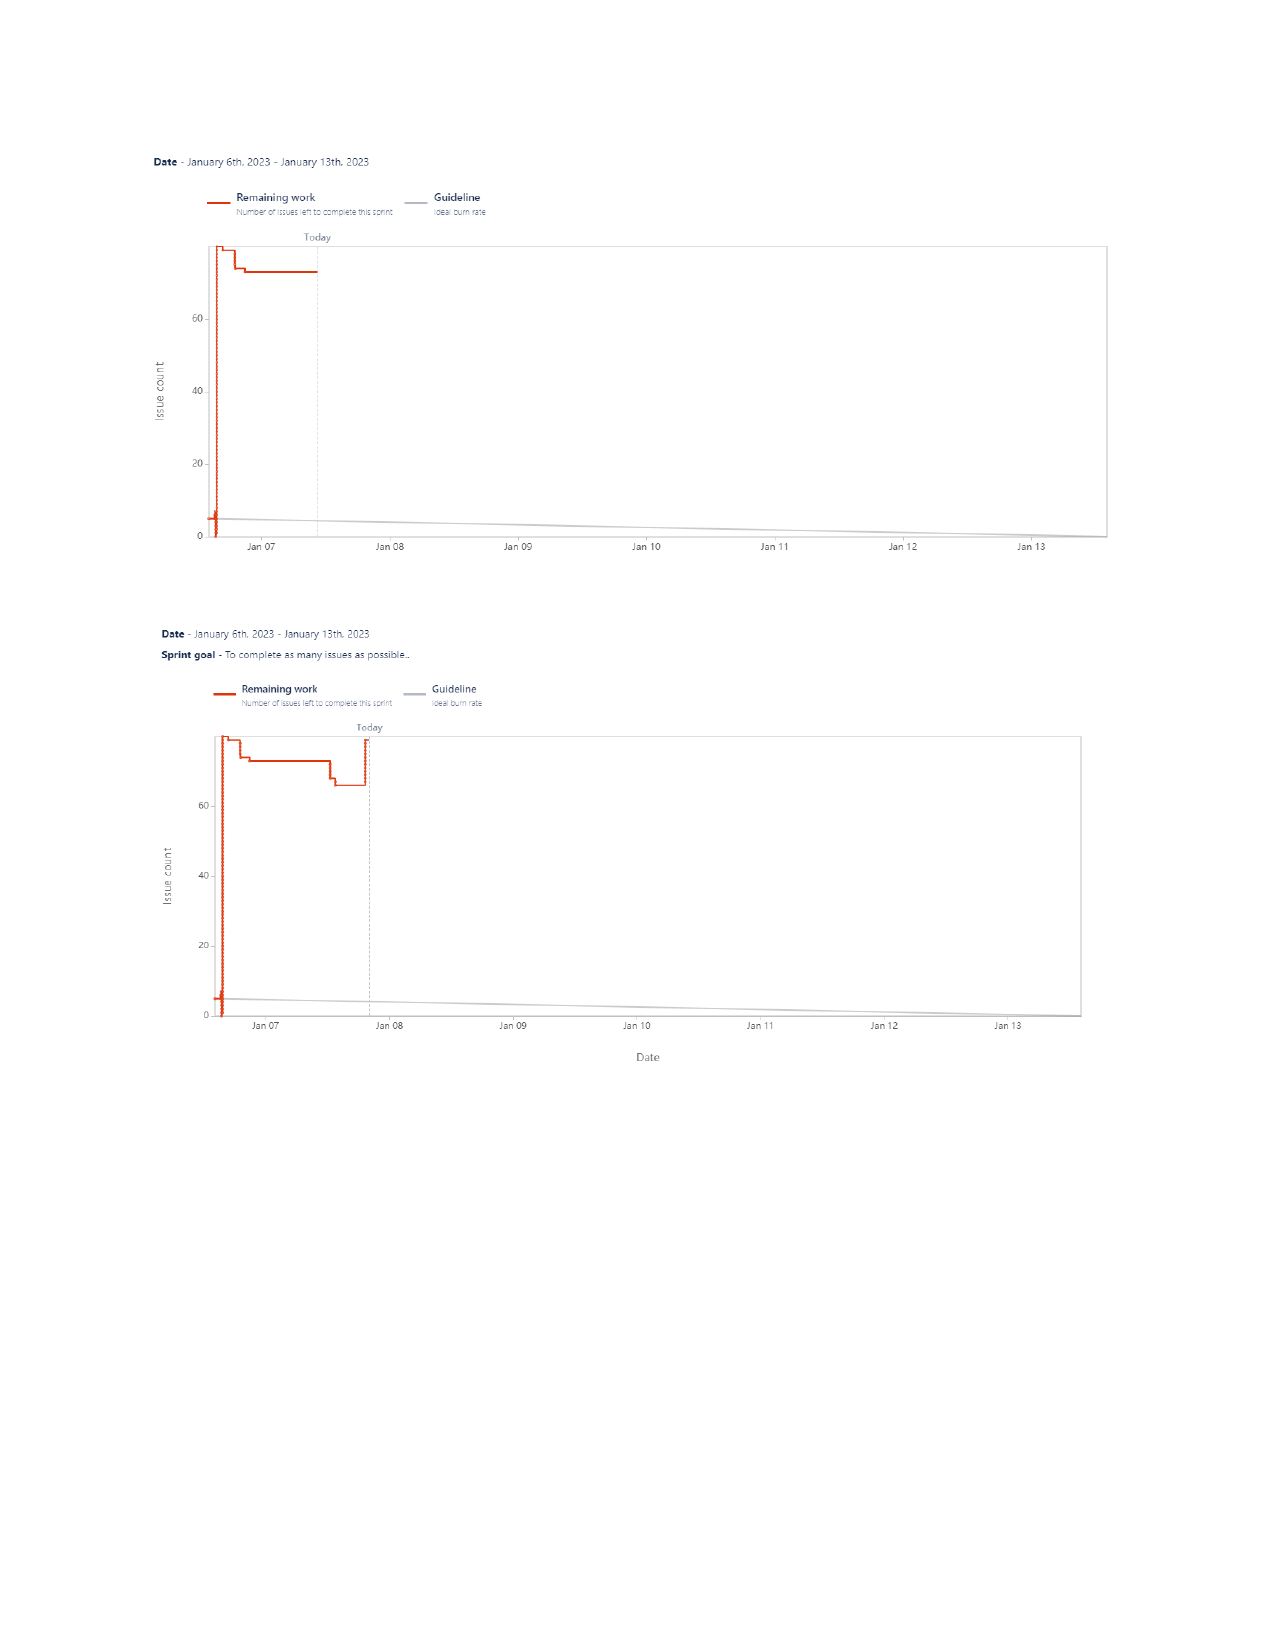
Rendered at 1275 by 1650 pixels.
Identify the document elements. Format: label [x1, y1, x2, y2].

picture [150, 626, 1125, 1061]
picture [150, 150, 1125, 561]
